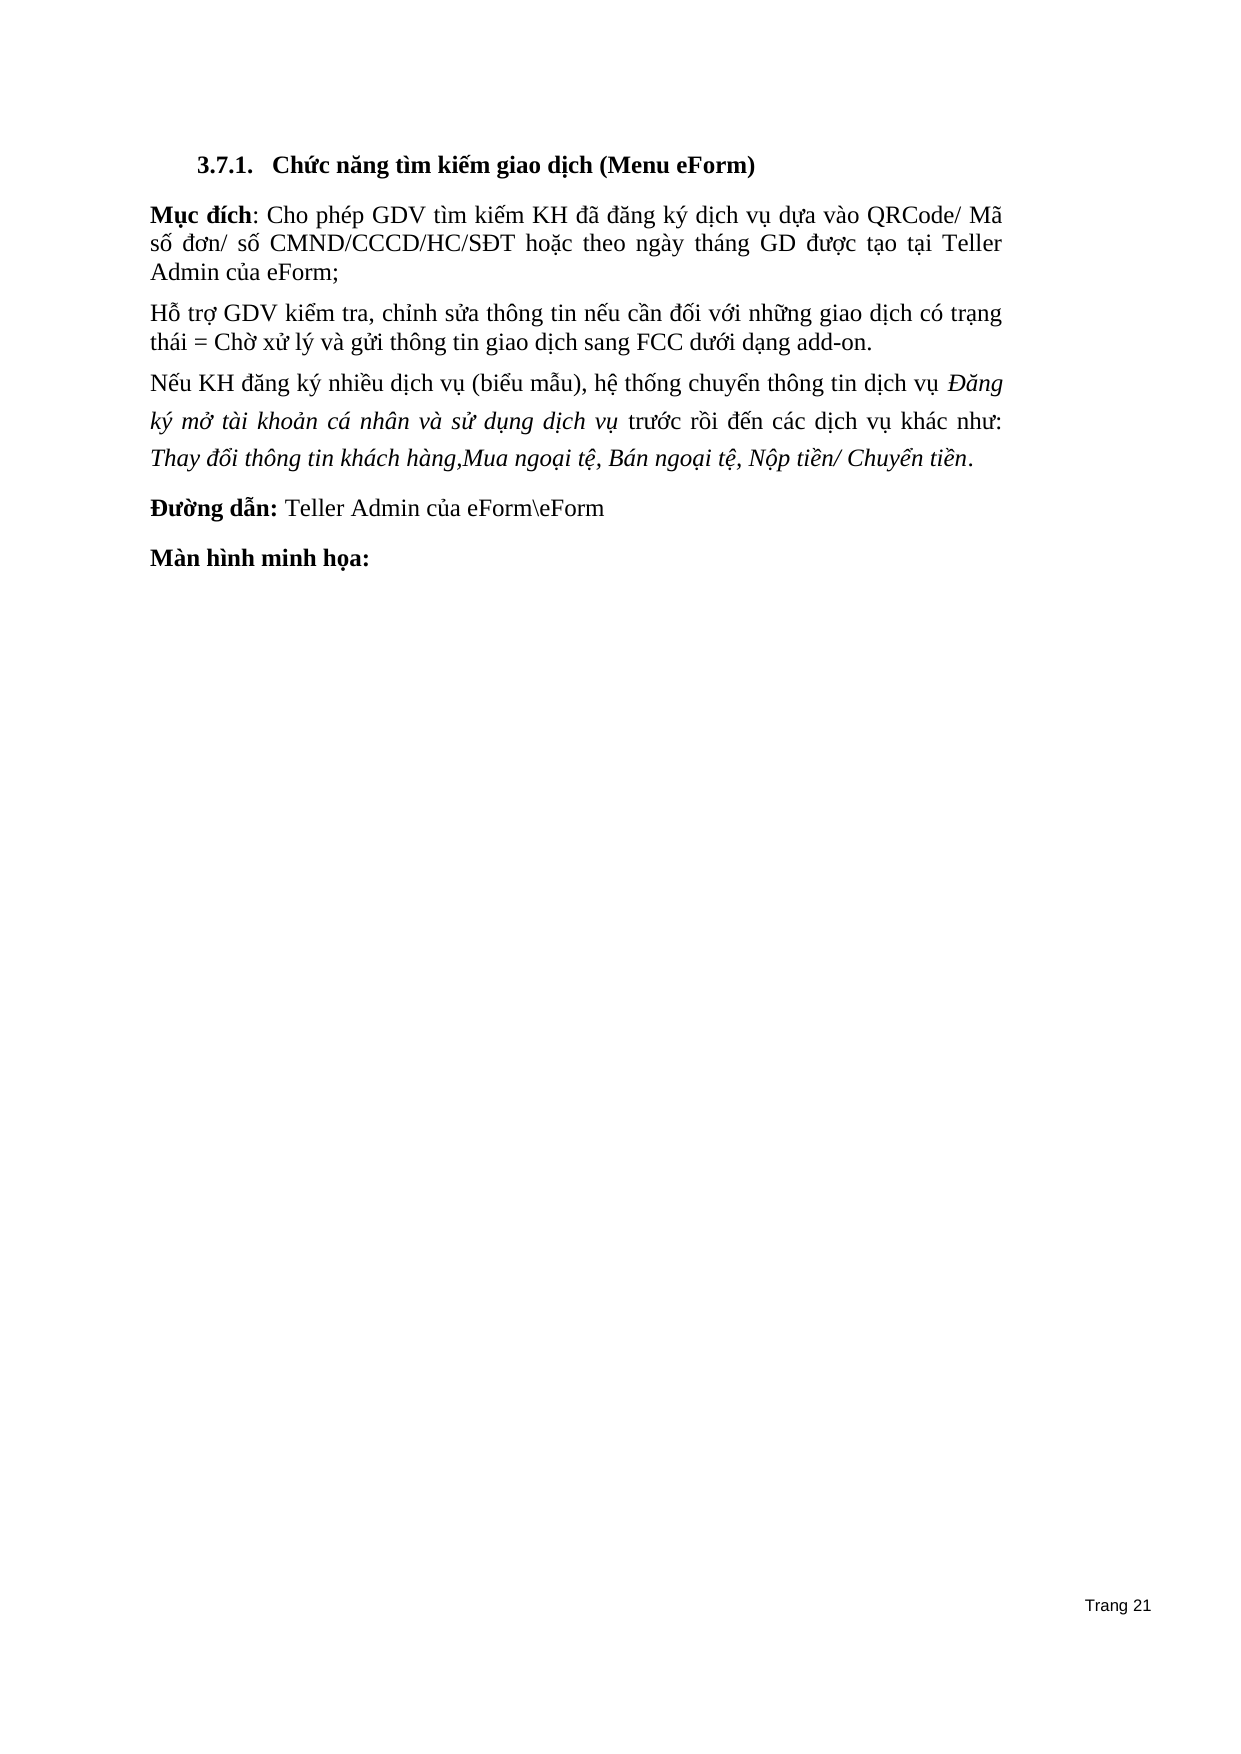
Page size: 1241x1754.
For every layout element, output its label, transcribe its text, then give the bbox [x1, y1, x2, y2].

text Đường dẫn: Teller Admin của eForm\eForm [150, 493, 1003, 522]
subtitle Chức năng tìm kiếm giao dịch (Menu eForm) [197, 150, 1003, 179]
text Hỗ trợ GDV kiểm tra, chỉnh sửa thông tin nếu cần đối với những giao dịch có trạng thái = Chờ xử lý và gửi thông tin giao dịch sang FCC dưới dạng add-on. [150, 298, 1003, 356]
text Mục đích: Cho phép GDV tìm kiếm KH đã đăng ký dịch vụ dựa vào QRCode/ Mã số đơn/ số CMND/CCCD/HC/SĐT hoặc theo ngày tháng GD được tạo tại Teller Admin của eForm; [150, 200, 1003, 286]
text Màn hình minh họa: [150, 543, 1003, 571]
text Nếu KH đăng ký nhiều dịch vụ (biểu mẫu), hệ thống chuyển thông tin dịch vụ Đăng ký mở tài khoản cá nhân và sử dụng dịch vụ trước rồi đến các dịch vụ khác như: Thay đổi thông tin khách hàng,Mua ngoại tệ, Bán ngoại tệ, Nộp tiền/ Chuyển tiền. [150, 368, 1003, 472]
